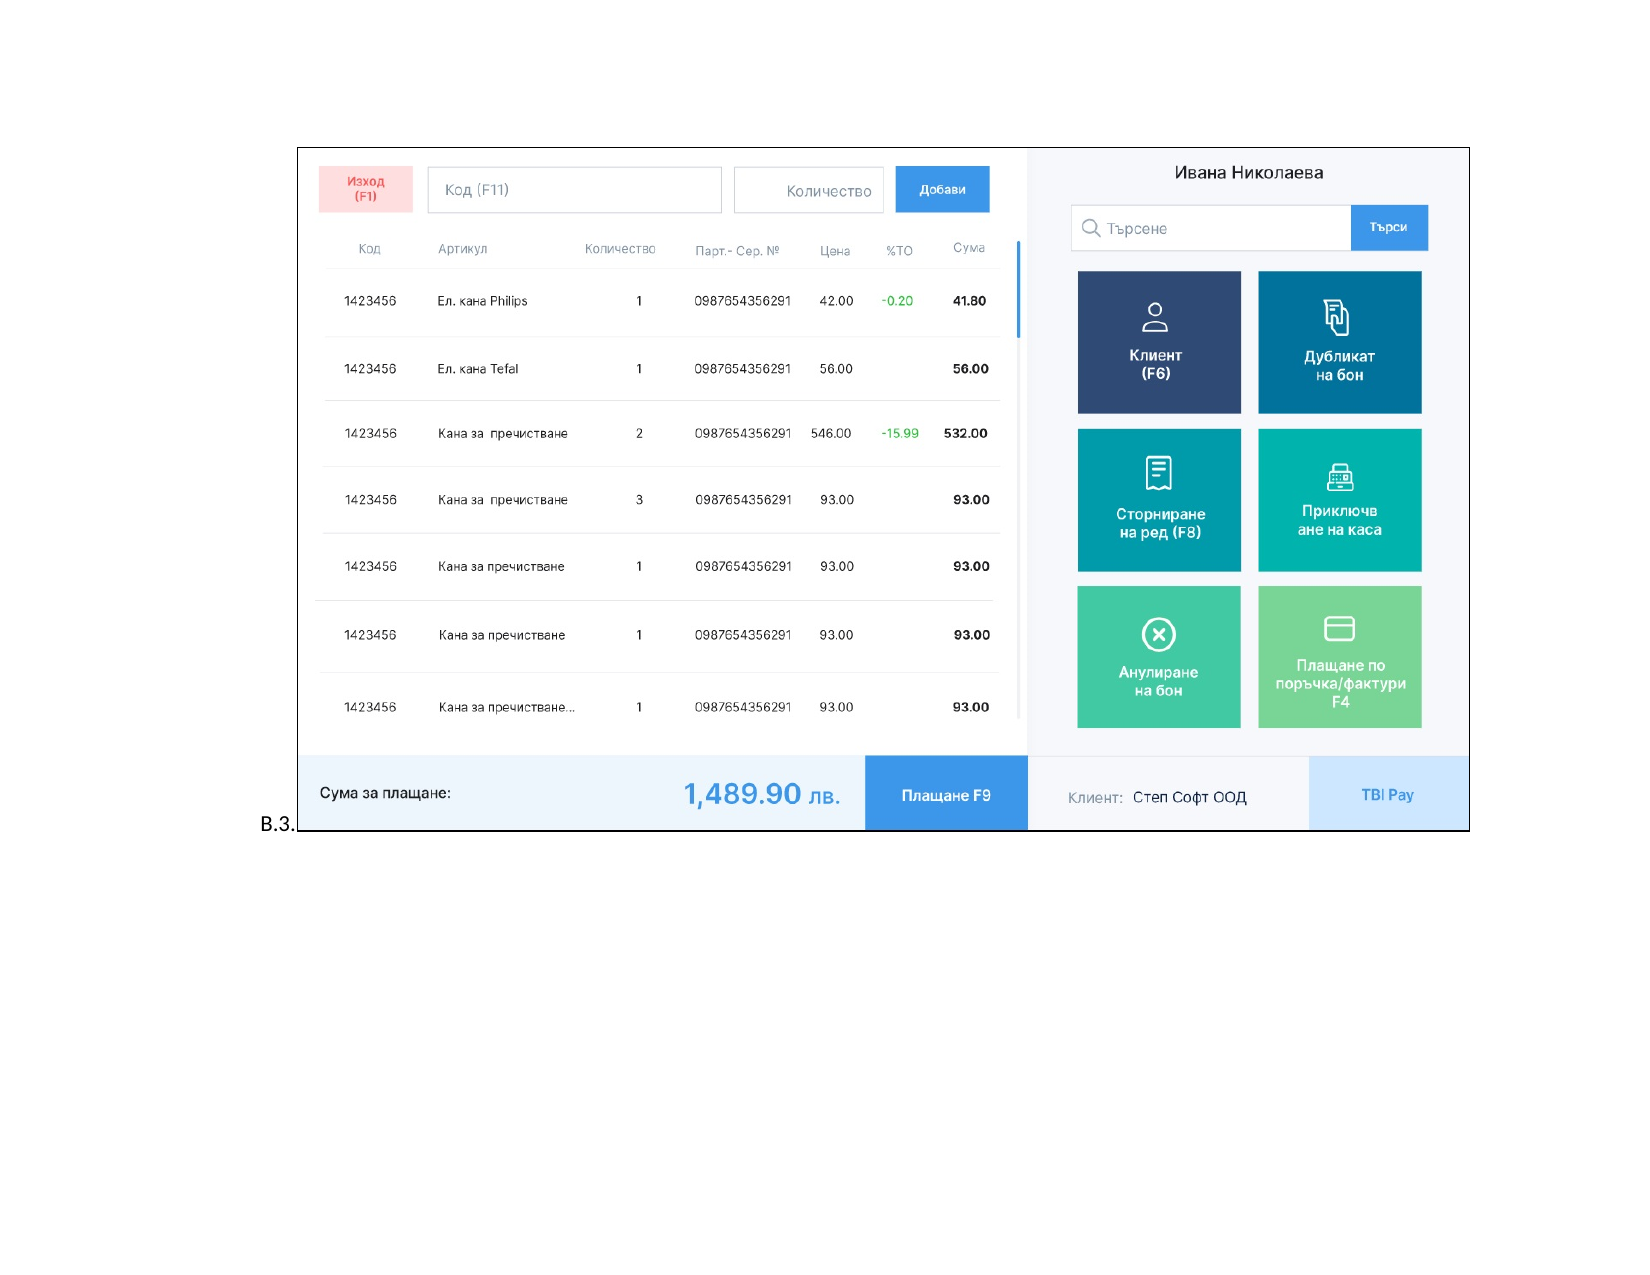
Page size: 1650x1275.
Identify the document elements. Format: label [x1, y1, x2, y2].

picture [298, 148, 1469, 831]
